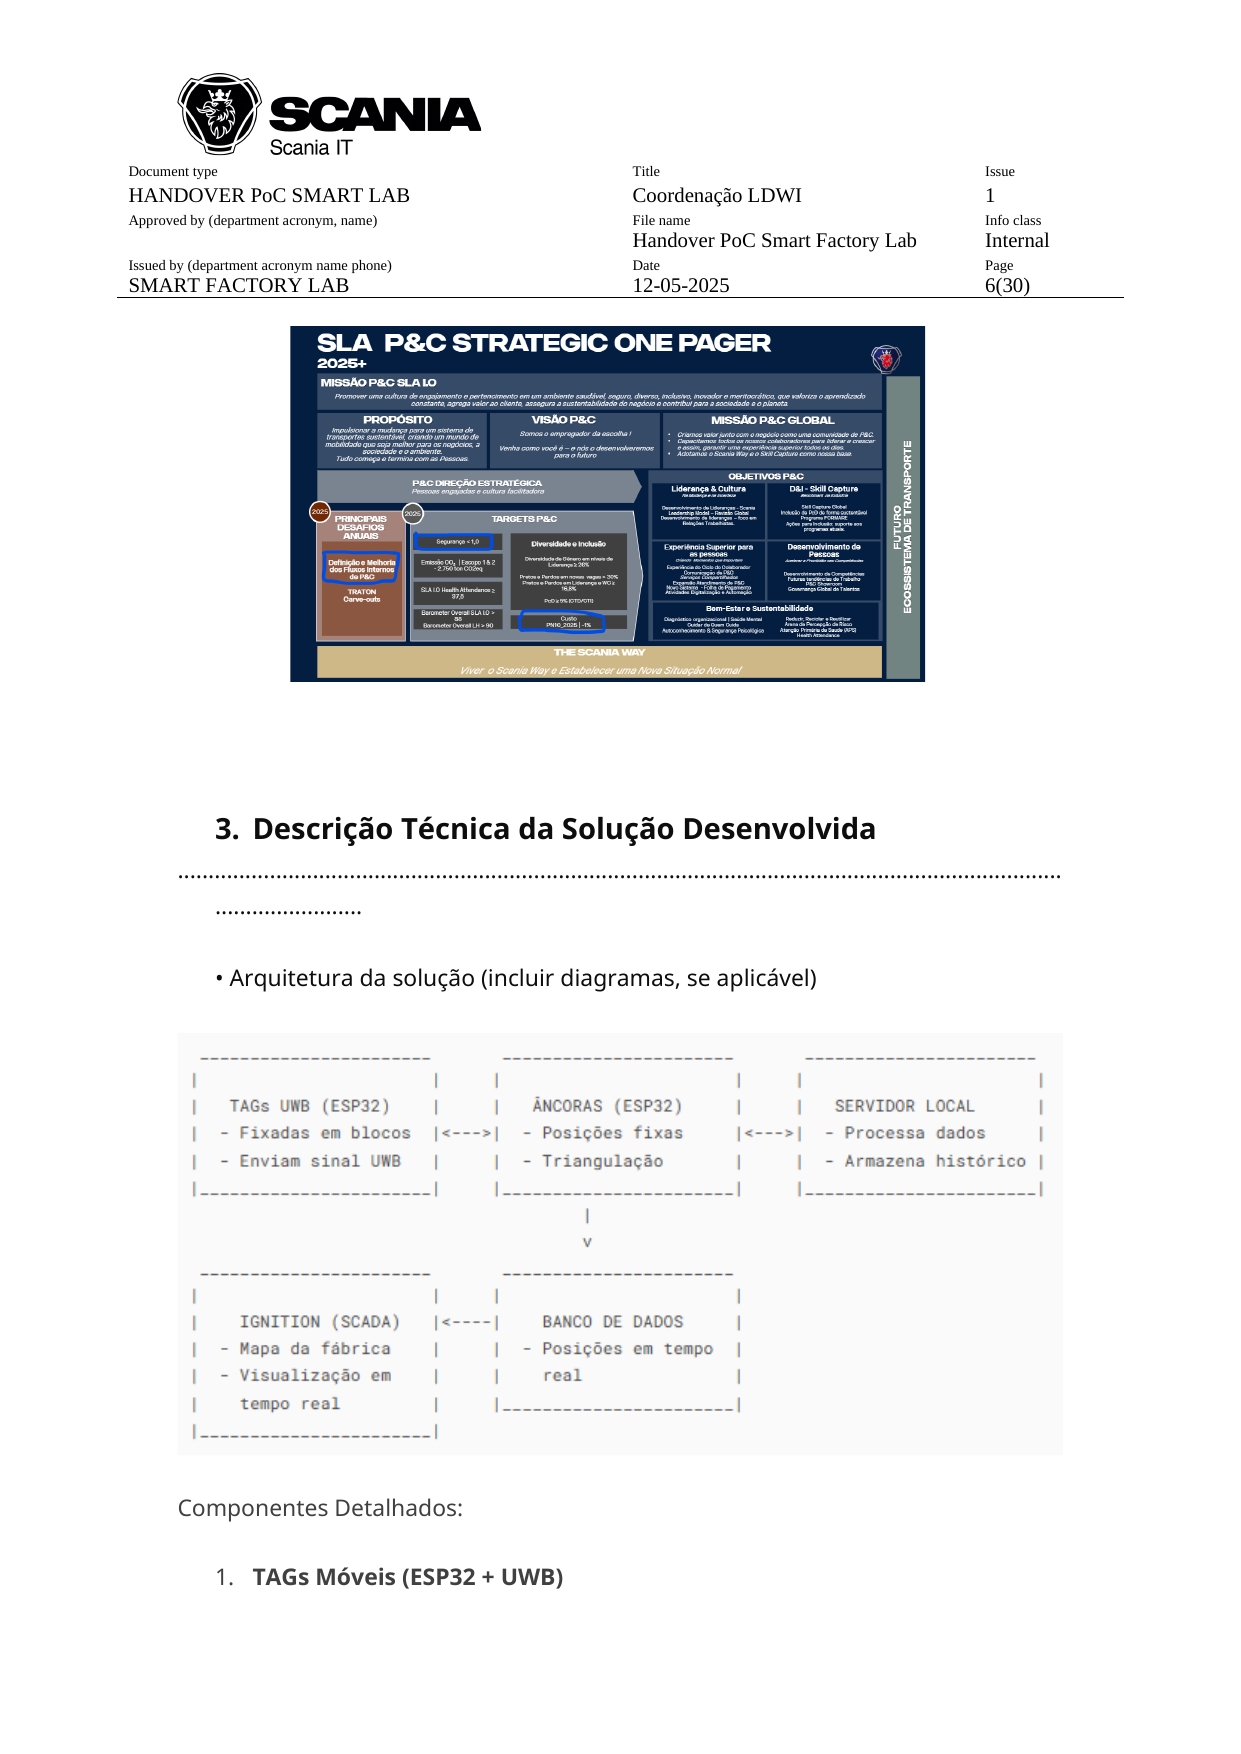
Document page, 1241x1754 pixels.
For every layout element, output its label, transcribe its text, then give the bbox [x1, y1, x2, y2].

list ........................................................................................................................................................................ [177, 854, 1063, 921]
picture [290, 326, 926, 682]
subtitle Componentes Detalhados: [177, 1492, 1063, 1523]
list TAGs Móveis (ESP32 + UWB) [215, 1547, 1063, 1592]
picture [177, 73, 482, 159]
list • Arquitetura da solução (incluir diagramas, se aplicável) [215, 962, 1063, 993]
subtitle Descrição Técnica da Solução Desenvolvida [215, 808, 1063, 848]
picture [177, 1033, 1063, 1460]
